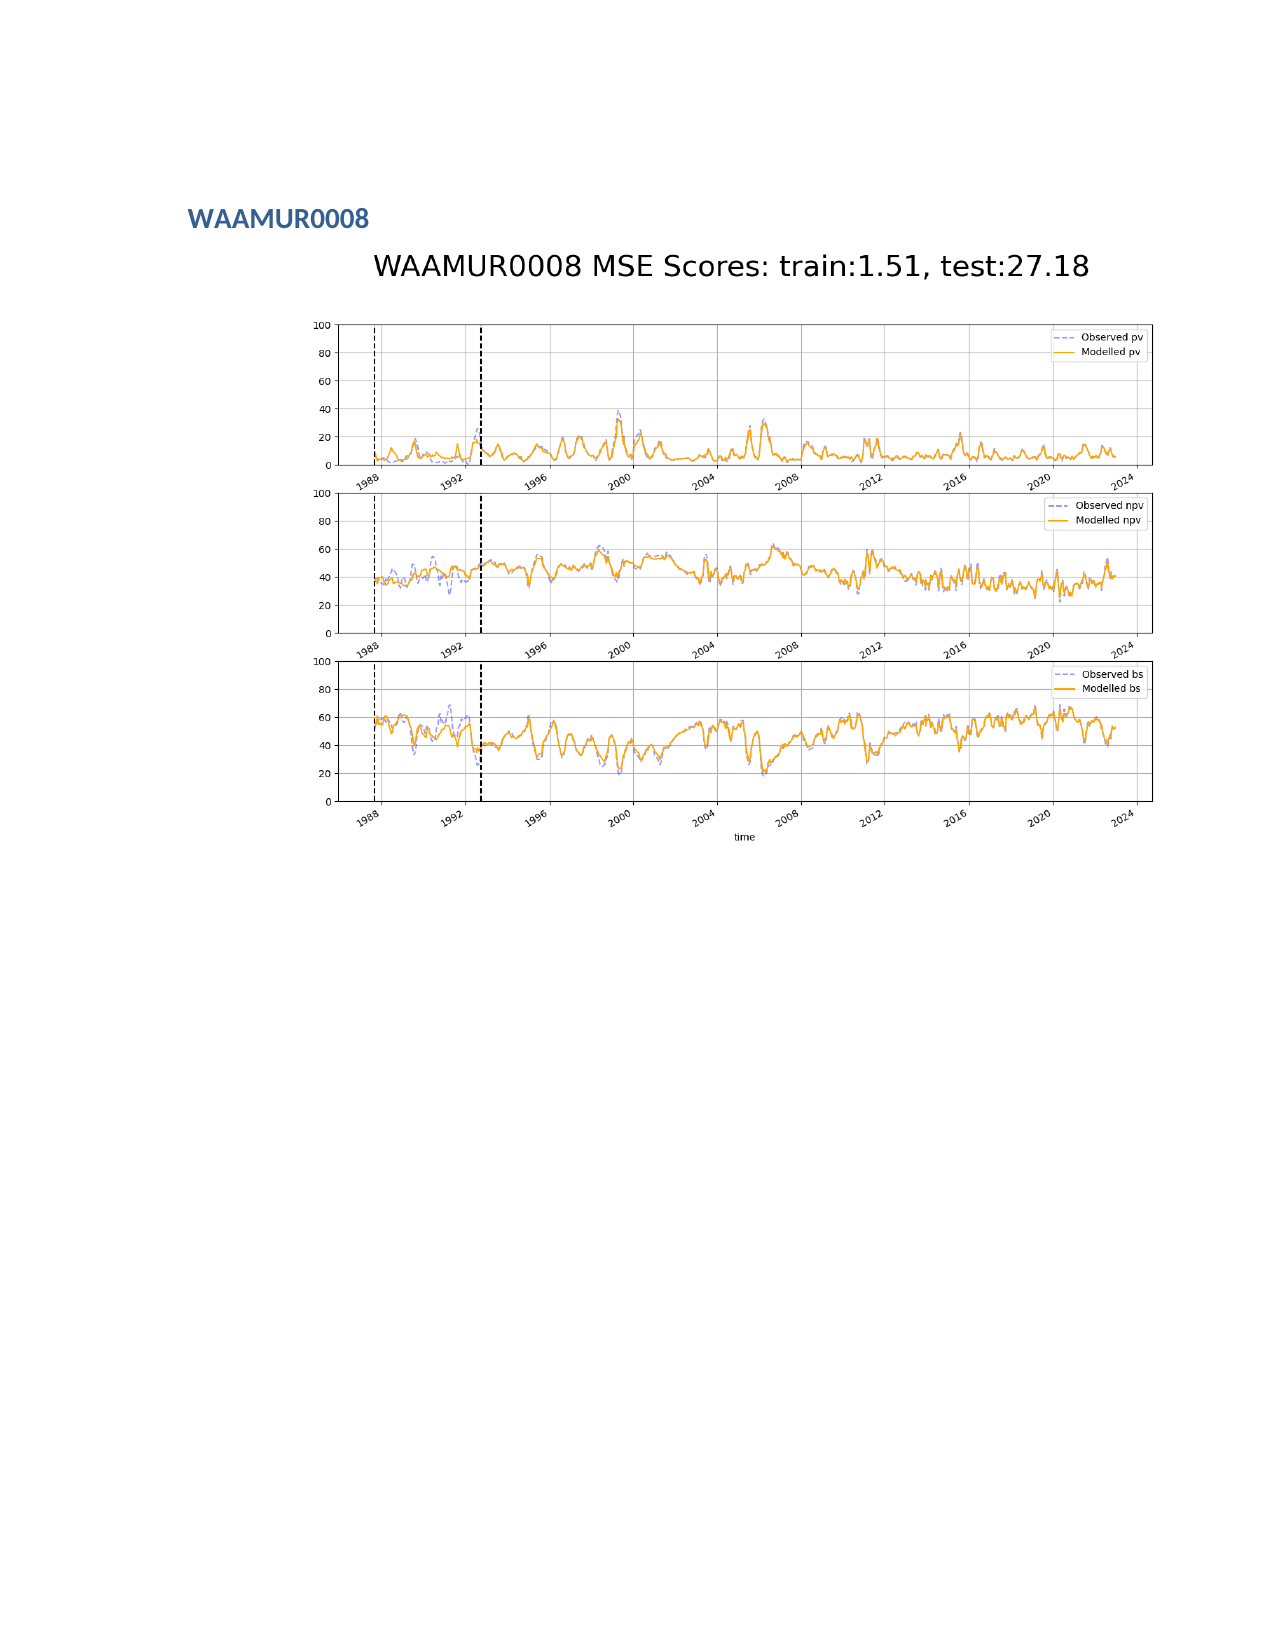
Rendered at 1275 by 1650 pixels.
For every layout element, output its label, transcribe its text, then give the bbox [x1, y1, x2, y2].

picture [206, 241, 1257, 941]
subtitle WAAMUR0008 [187, 200, 1087, 236]
